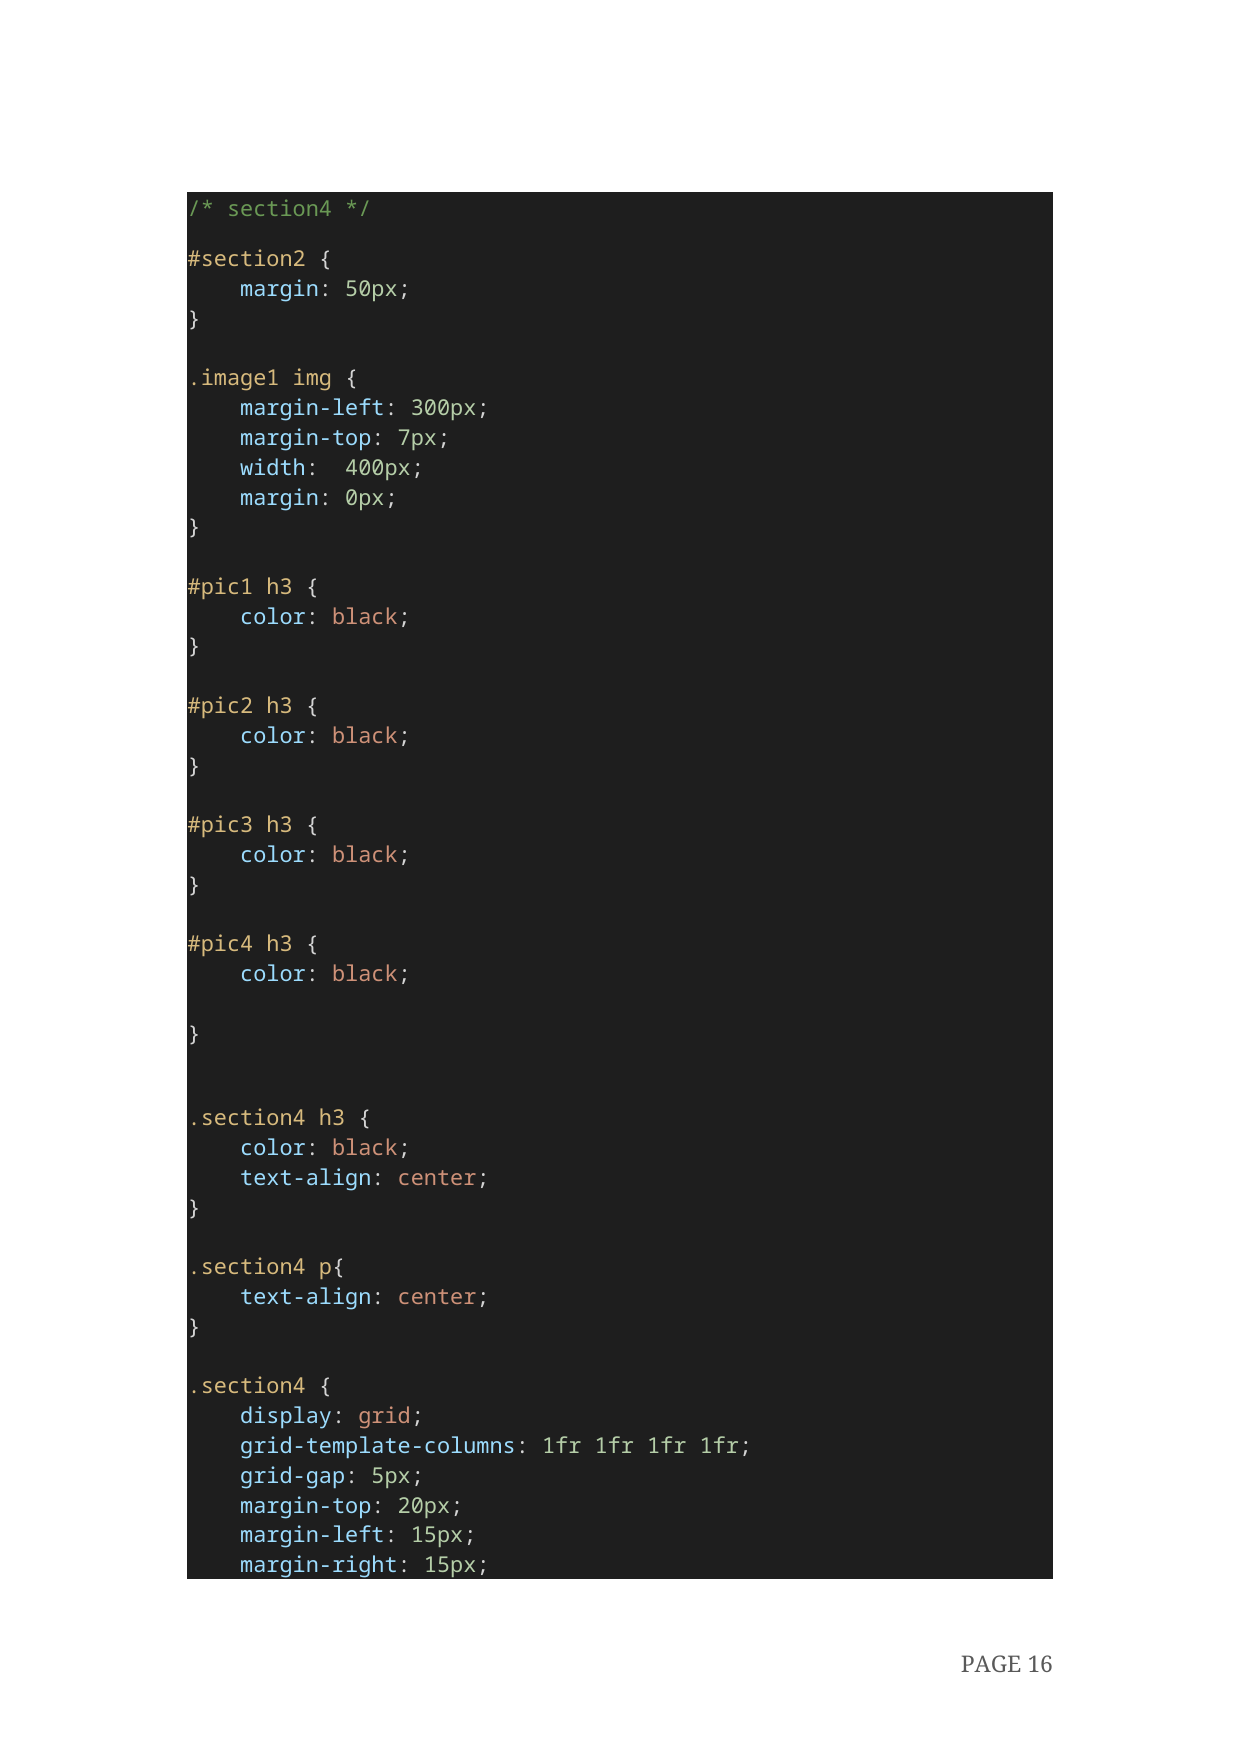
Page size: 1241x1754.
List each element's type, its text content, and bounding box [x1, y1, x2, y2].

text width: 400px; [187, 452, 1053, 481]
text #pic3 h3 { [187, 809, 1053, 839]
text } [187, 869, 1053, 898]
text margin-right: 15px; [187, 1549, 1053, 1579]
text } [187, 303, 1053, 332]
text } [187, 1018, 1053, 1047]
text margin-left: 300px; [187, 392, 1053, 422]
text margin: 0px; [187, 481, 1053, 511]
text display: grid; [187, 1400, 1053, 1430]
text .section4 p{ [187, 1251, 1053, 1281]
text color: black; [187, 1132, 1053, 1162]
text margin-left: 15px; [187, 1519, 1053, 1549]
text color: black; [187, 958, 1053, 988]
text #pic1 h3 { [187, 571, 1053, 601]
text } [187, 1192, 1053, 1221]
text #pic4 h3 { [187, 928, 1053, 958]
text .image1 img { [187, 362, 1053, 392]
text grid-template-columns: 1fr 1fr 1fr 1fr; [187, 1430, 1053, 1460]
text } [187, 630, 1053, 660]
text } [187, 1311, 1053, 1341]
text margin-top: 7px; [187, 422, 1053, 452]
text } [187, 749, 1053, 779]
text } [187, 511, 1053, 541]
text #section2 { [187, 243, 1053, 273]
text text-align: center; [187, 1162, 1053, 1192]
text .section4 { [187, 1370, 1053, 1400]
text grid-gap: 5px; [187, 1460, 1053, 1489]
text margin: 50px; [187, 273, 1053, 303]
text color: black; [187, 601, 1053, 630]
text text-align: center; [187, 1281, 1053, 1311]
text .section4 h3 { [187, 1102, 1053, 1132]
text #pic2 h3 { [187, 690, 1053, 720]
text color: black; [187, 839, 1053, 869]
text margin-top: 20px; [187, 1489, 1053, 1519]
text /* section4 */ [187, 192, 1053, 222]
text color: black; [187, 720, 1053, 749]
